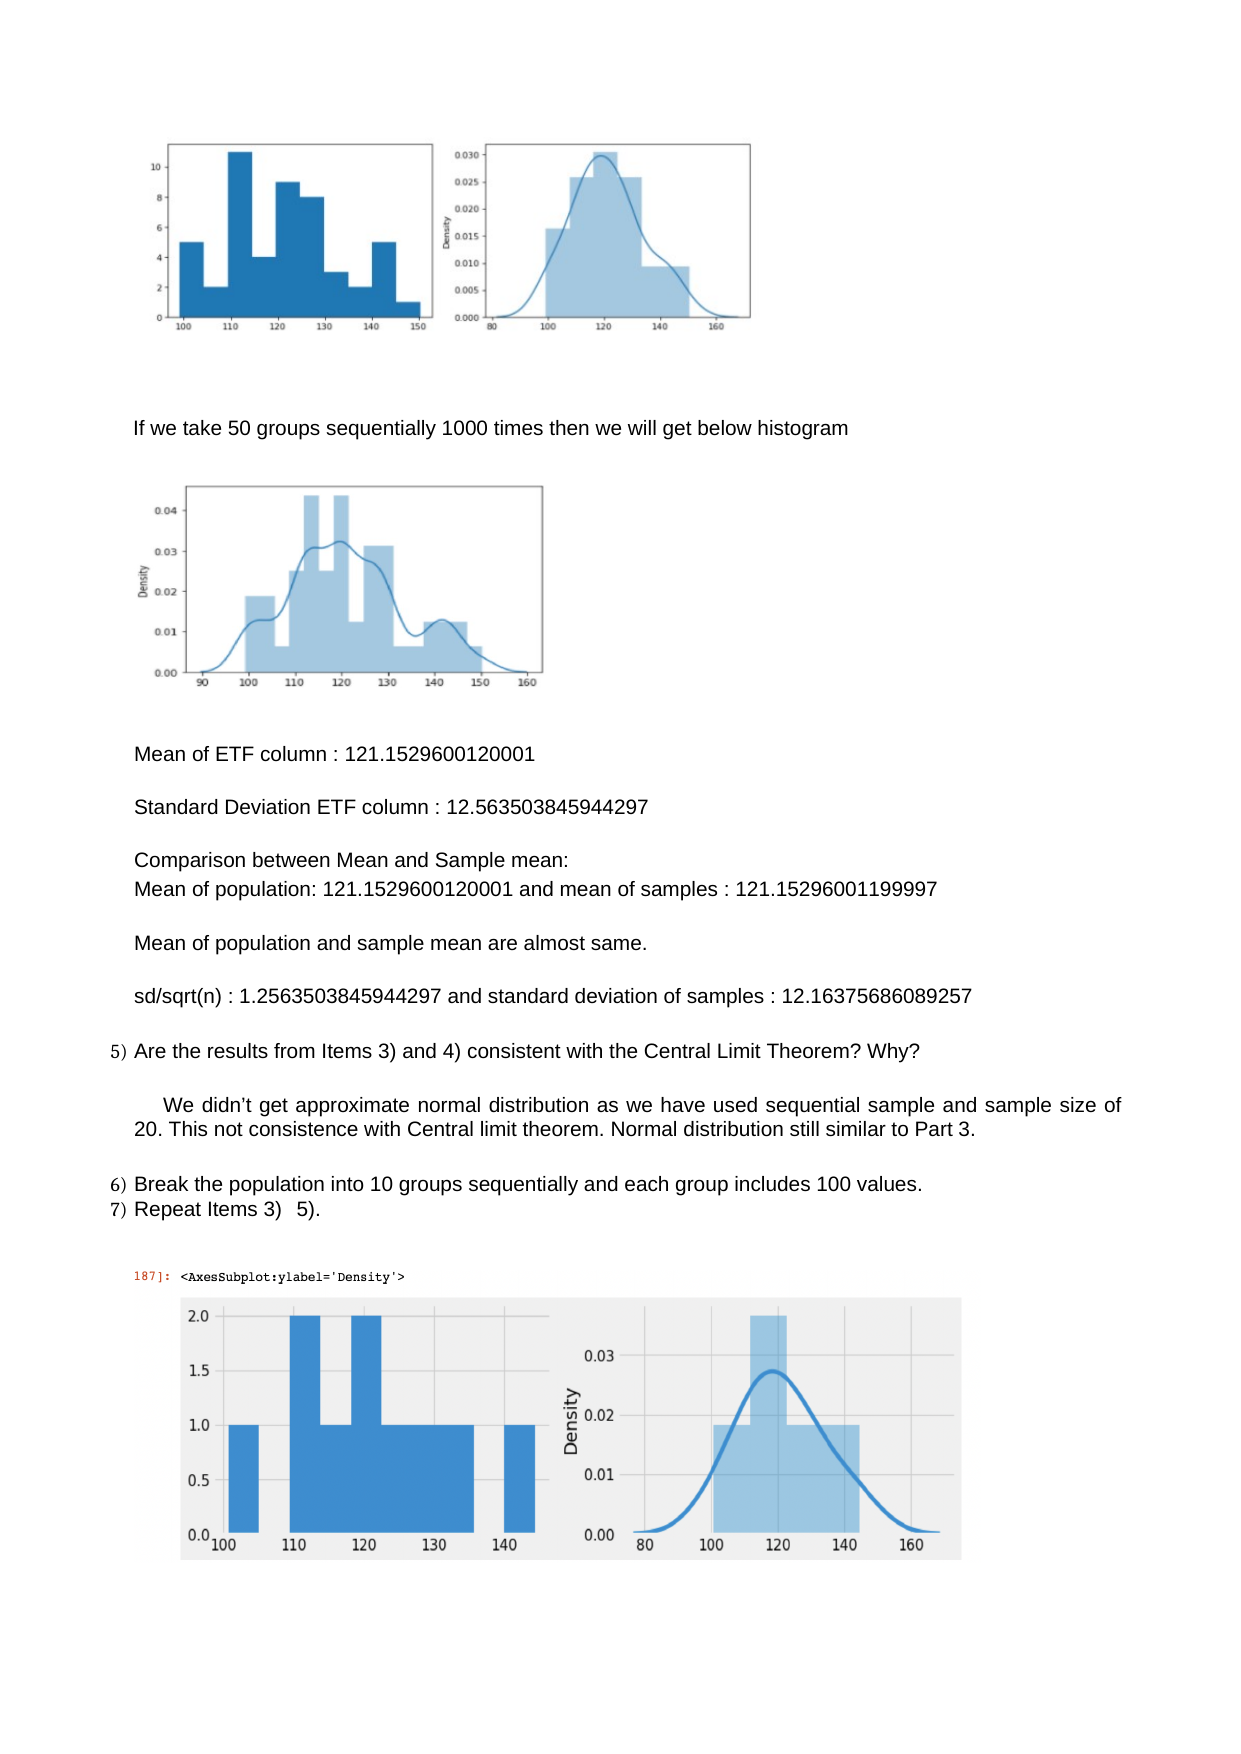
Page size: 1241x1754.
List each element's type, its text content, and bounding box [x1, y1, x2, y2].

list Repeat Items 3) 5). [110, 1196, 1124, 1221]
list Break the population into 10 groups sequentially and each group includes 100 values. [110, 1171, 1124, 1196]
picture [133, 476, 574, 697]
text Mean of population and sample mean are almost same. [134, 931, 1124, 954]
list Are the results from Items 3) and 4) consistent with the Central Limit Theorem? Why? [110, 1039, 1124, 1064]
picture [133, 129, 802, 341]
text We didn’t get approximate normal distribution as we have used sequential sample and sample size of 20. This not consistence with Central limit theorem. Normal distribution still similar to Part 3. [134, 1093, 1124, 1141]
picture [133, 1270, 982, 1563]
text Mean of ETF column : 121.1529600120001 [134, 741, 1124, 765]
text Comparison between Mean and Sample mean: [134, 848, 1124, 872]
text If we take 50 groups sequentially 1000 times then we will get below histogram [133, 416, 1124, 440]
text Mean of population: 121.1529600120001 and mean of samples : 121.15296001199997 [134, 877, 1124, 901]
text sd/sqrt(n) : 1.2563503845944297 and standard deviation of samples : 12.16375686089257 [134, 984, 1124, 1008]
text Standard Deviation ETF column : 12.563503845944297 [134, 794, 1124, 818]
